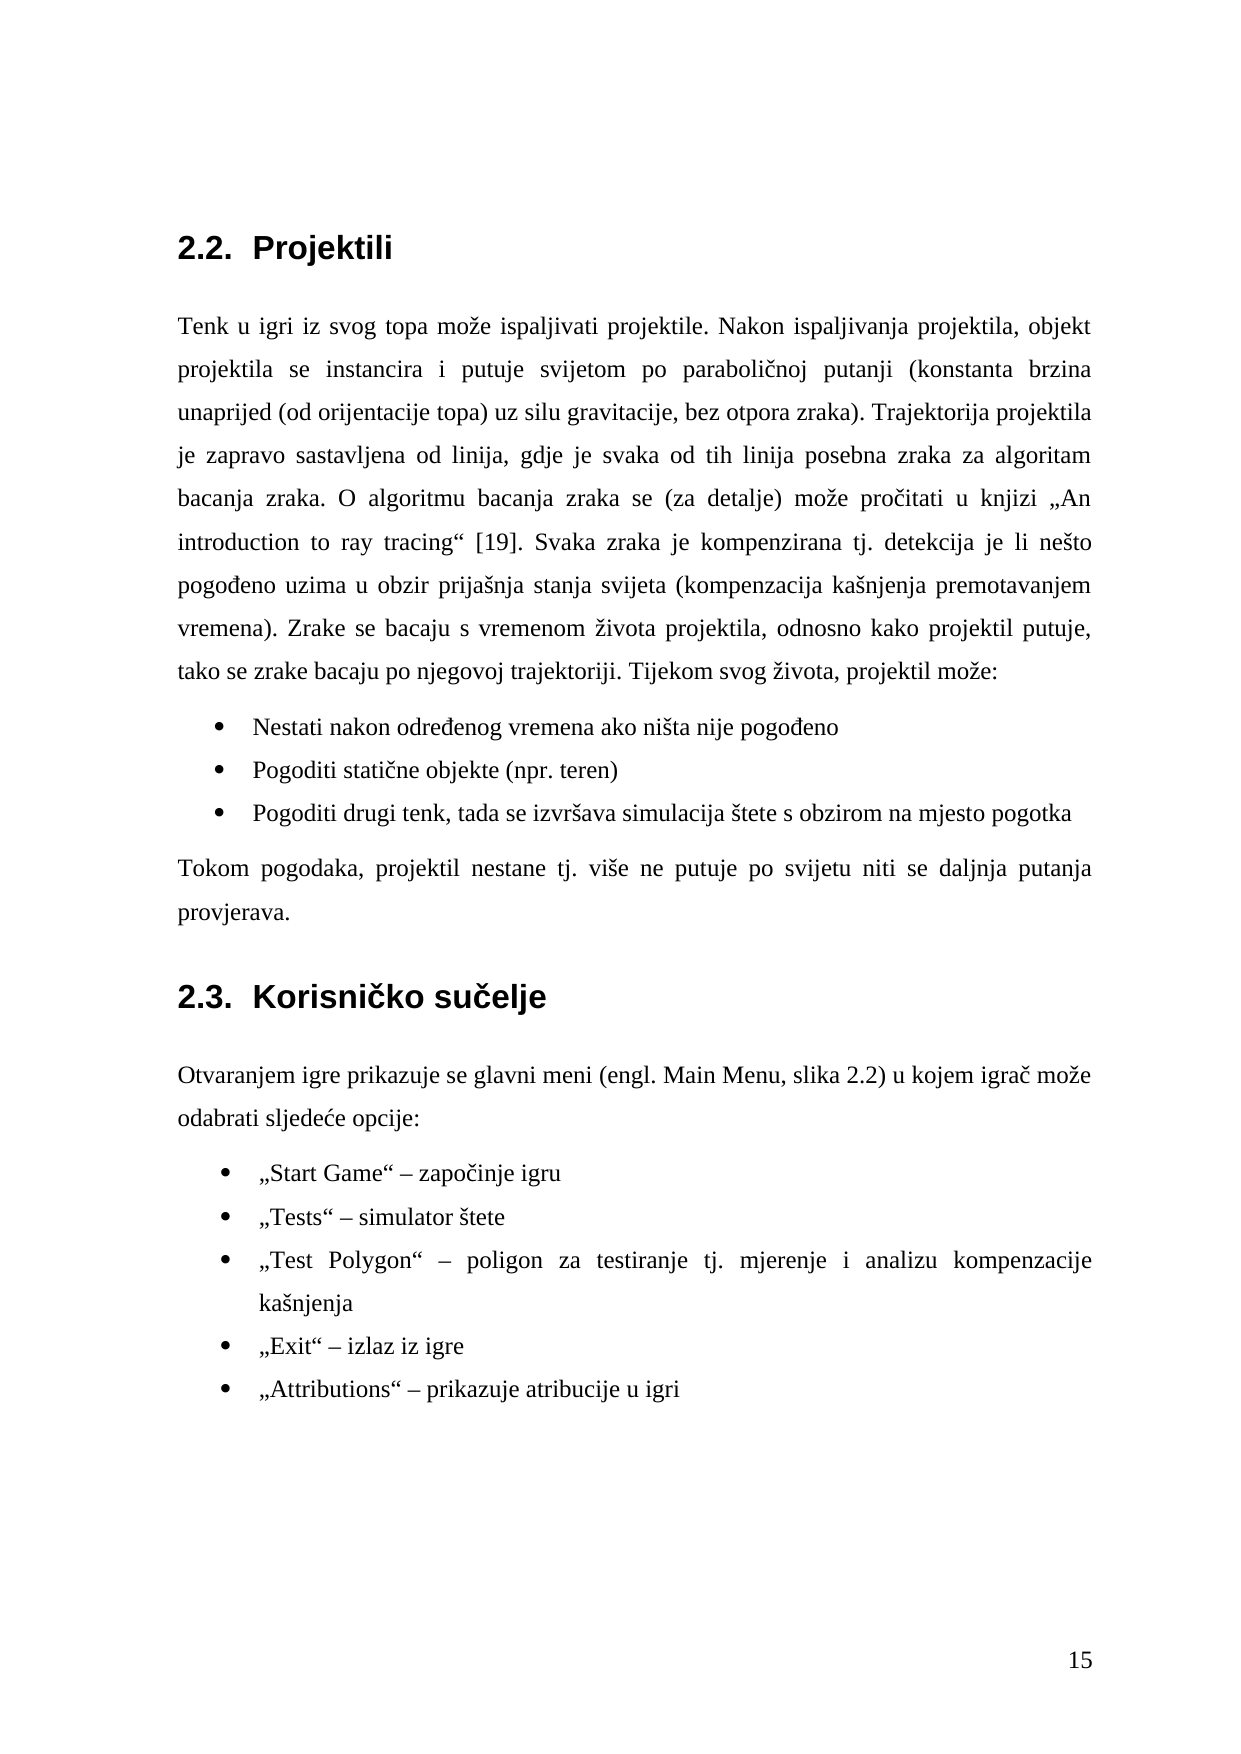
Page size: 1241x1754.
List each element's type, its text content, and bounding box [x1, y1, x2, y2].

subtitle Projektili [177, 228, 1092, 267]
subtitle Korisničko sučelje [177, 977, 1092, 1016]
list Nestati nakon određenog vremena ako ništa nije pogođeno [215, 712, 1092, 740]
list Pogoditi statične objekte (npr. teren) [215, 755, 1092, 783]
list Pogoditi drugi tenk, tada se izvršava simulacija štete s obzirom na mjesto pogotka [215, 798, 1092, 827]
list „Attributions“ – prikazuje atribucije u igri [221, 1374, 1092, 1403]
list „Exit“ – izlaz iz igre [221, 1331, 1092, 1360]
text Tokom pogodaka, projektil nestane tj. više ne putuje po svijetu niti se daljnja putanja provjerava. [177, 853, 1092, 925]
list „Test Polygon“ – poligon za testiranje tj. mjerenje i analizu kompenzacije kašnjenja [221, 1245, 1092, 1317]
list „Tests“ – simulator štete [221, 1202, 1092, 1230]
list „Start Game“ – započinje igru [221, 1158, 1092, 1187]
text Tenk u igri iz svog topa može ispaljivati projektile. Nakon ispaljivanja projektila, objekt projektila se instancira i putuje svijetom po paraboličnoj putanji (konstanta brzina unaprijed (od orijentacije topa) uz silu gravitacije, bez otpora zraka). Trajektorija projektila je zapravo sastavljena od linija, gdje je svaka od tih linija posebna zraka za algoritam bacanja zraka. O algoritmu bacanja zraka se (za detalje) može pročitati u knjizi „An introduction to ray tracing“ [19]. Svaka zraka je kompenzirana tj. detekcija je li nešto pogođeno uzima u obzir prijašnja stanja svijeta (kompenzacija kašnjenja premotavanjem vremena). Zrake se bacaju s vremenom života projektila, odnosno kako projektil putuje, tako se zrake bacaju po njegovoj trajektoriji. Tijekom svog života, projektil može: [177, 311, 1092, 685]
text Otvaranjem igre prikazuje se glavni meni (engl. Main Menu, slika 2.2) u kojem igrač može odabrati sljedeće opcije: [177, 1060, 1092, 1132]
